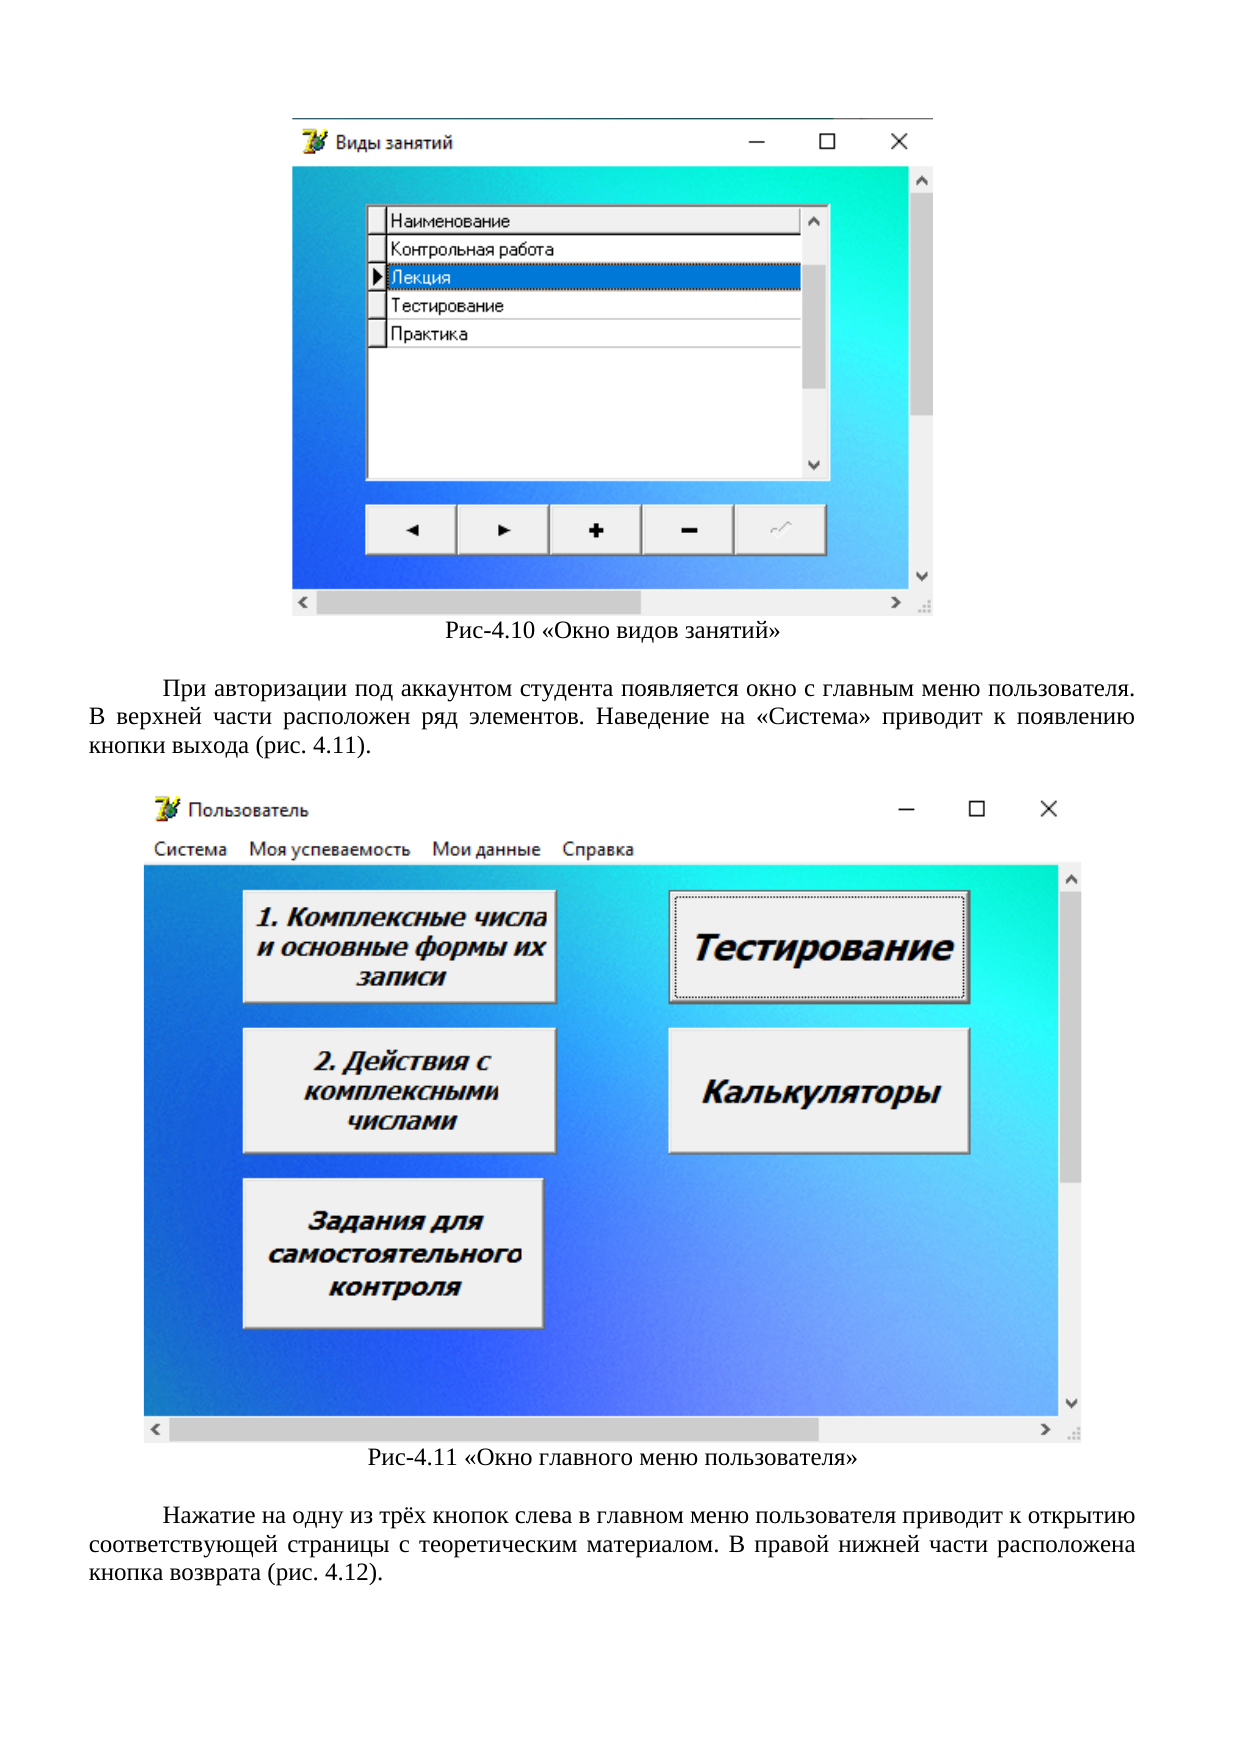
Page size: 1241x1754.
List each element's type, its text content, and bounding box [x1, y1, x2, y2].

text Нажатие на одну из трёх кнопок слева в главном меню пользователя приводит к открытию соответствующей страницы с теоретическим материалом. В правой нижней части расположена кнопка возврата (рис. 4.12). [88, 1500, 1137, 1586]
picture [292, 118, 933, 616]
text Рис-4.10 «Окно видов занятий» [88, 615, 1137, 644]
text При авторизации под аккаунтом студента появляется окно с главным меню пользователя. В верхней части расположен ряд элементов. Наведение на «Система» приводит к появлению кнопки выхода (рис. 4.11). [88, 673, 1137, 759]
text Рис-4.11 «Окно главного меню пользователя» [88, 1442, 1137, 1471]
picture [143, 787, 1082, 1443]
